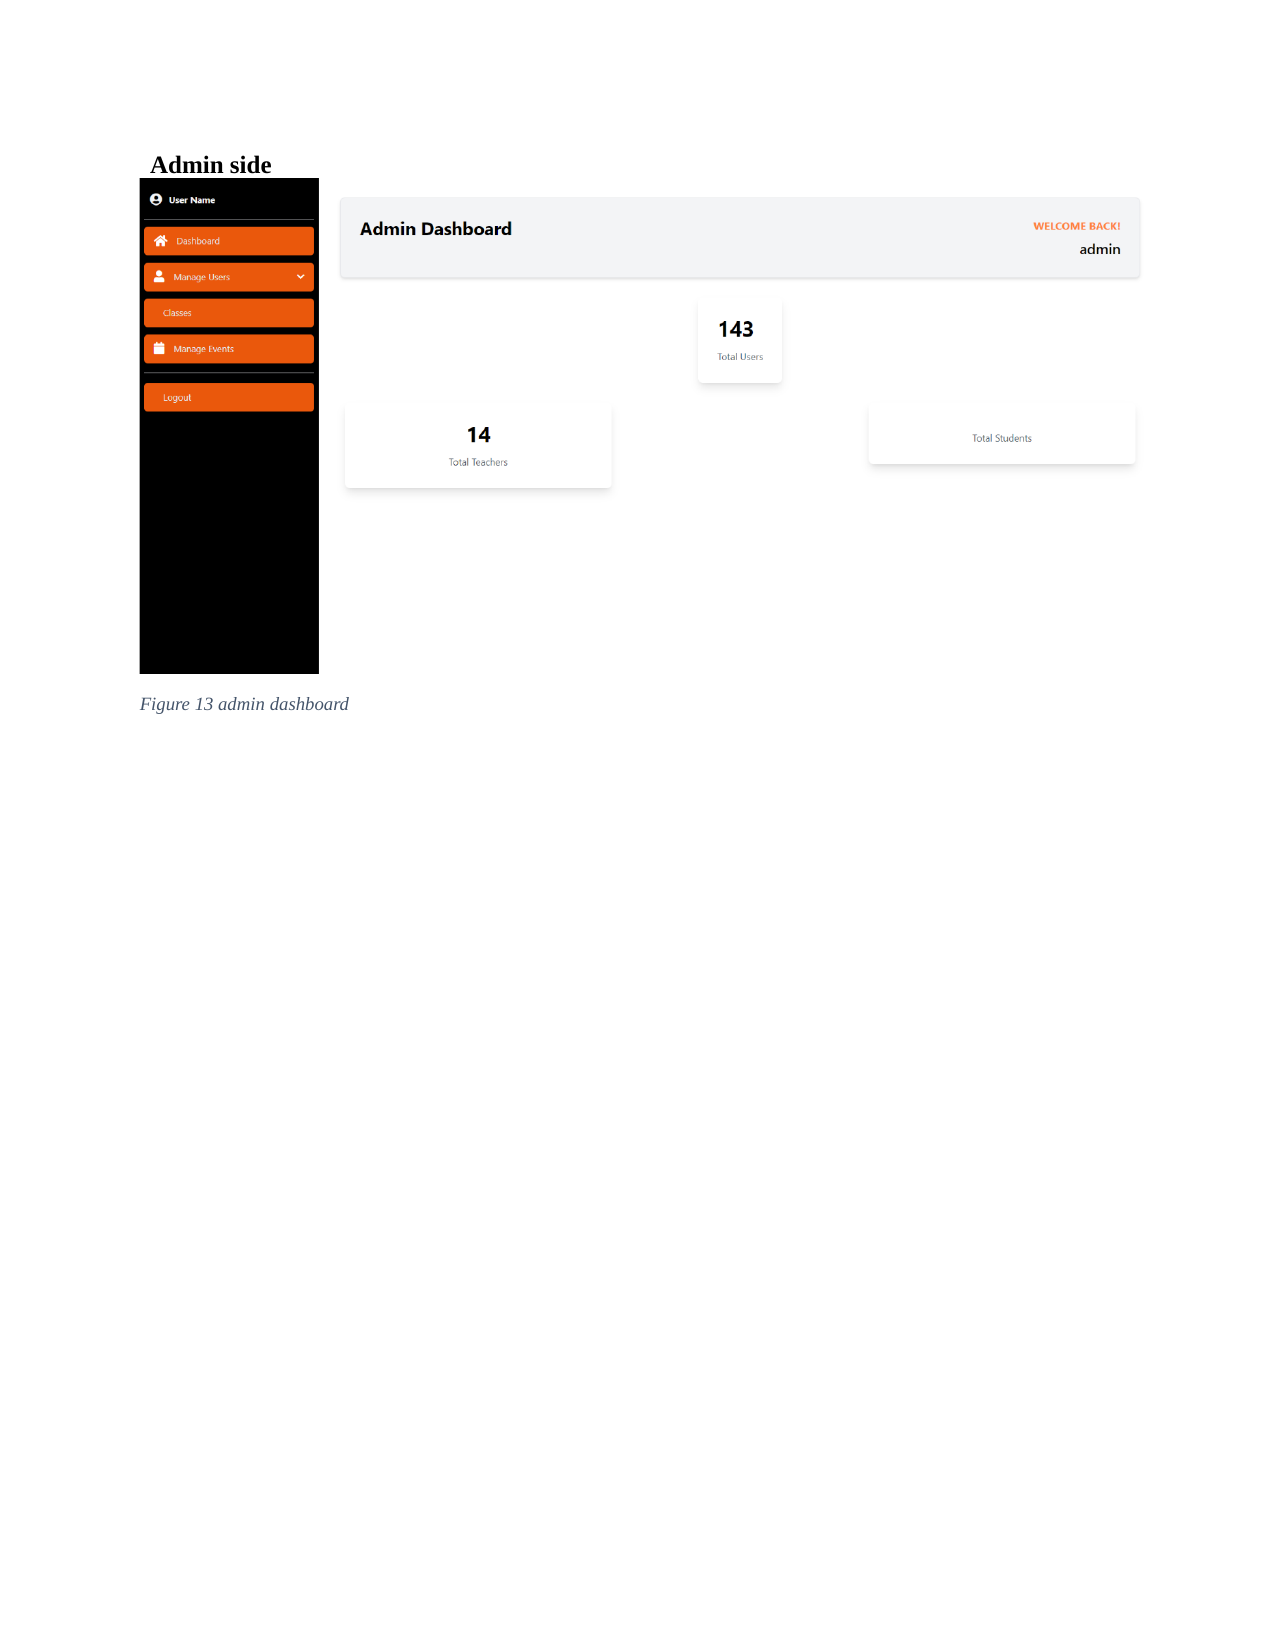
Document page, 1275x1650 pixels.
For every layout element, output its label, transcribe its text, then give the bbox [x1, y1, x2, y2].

subtitle Admin side [150, 150, 1108, 178]
picture [139, 178, 1159, 674]
text Figure 13 admin dashboard [139, 693, 1158, 714]
